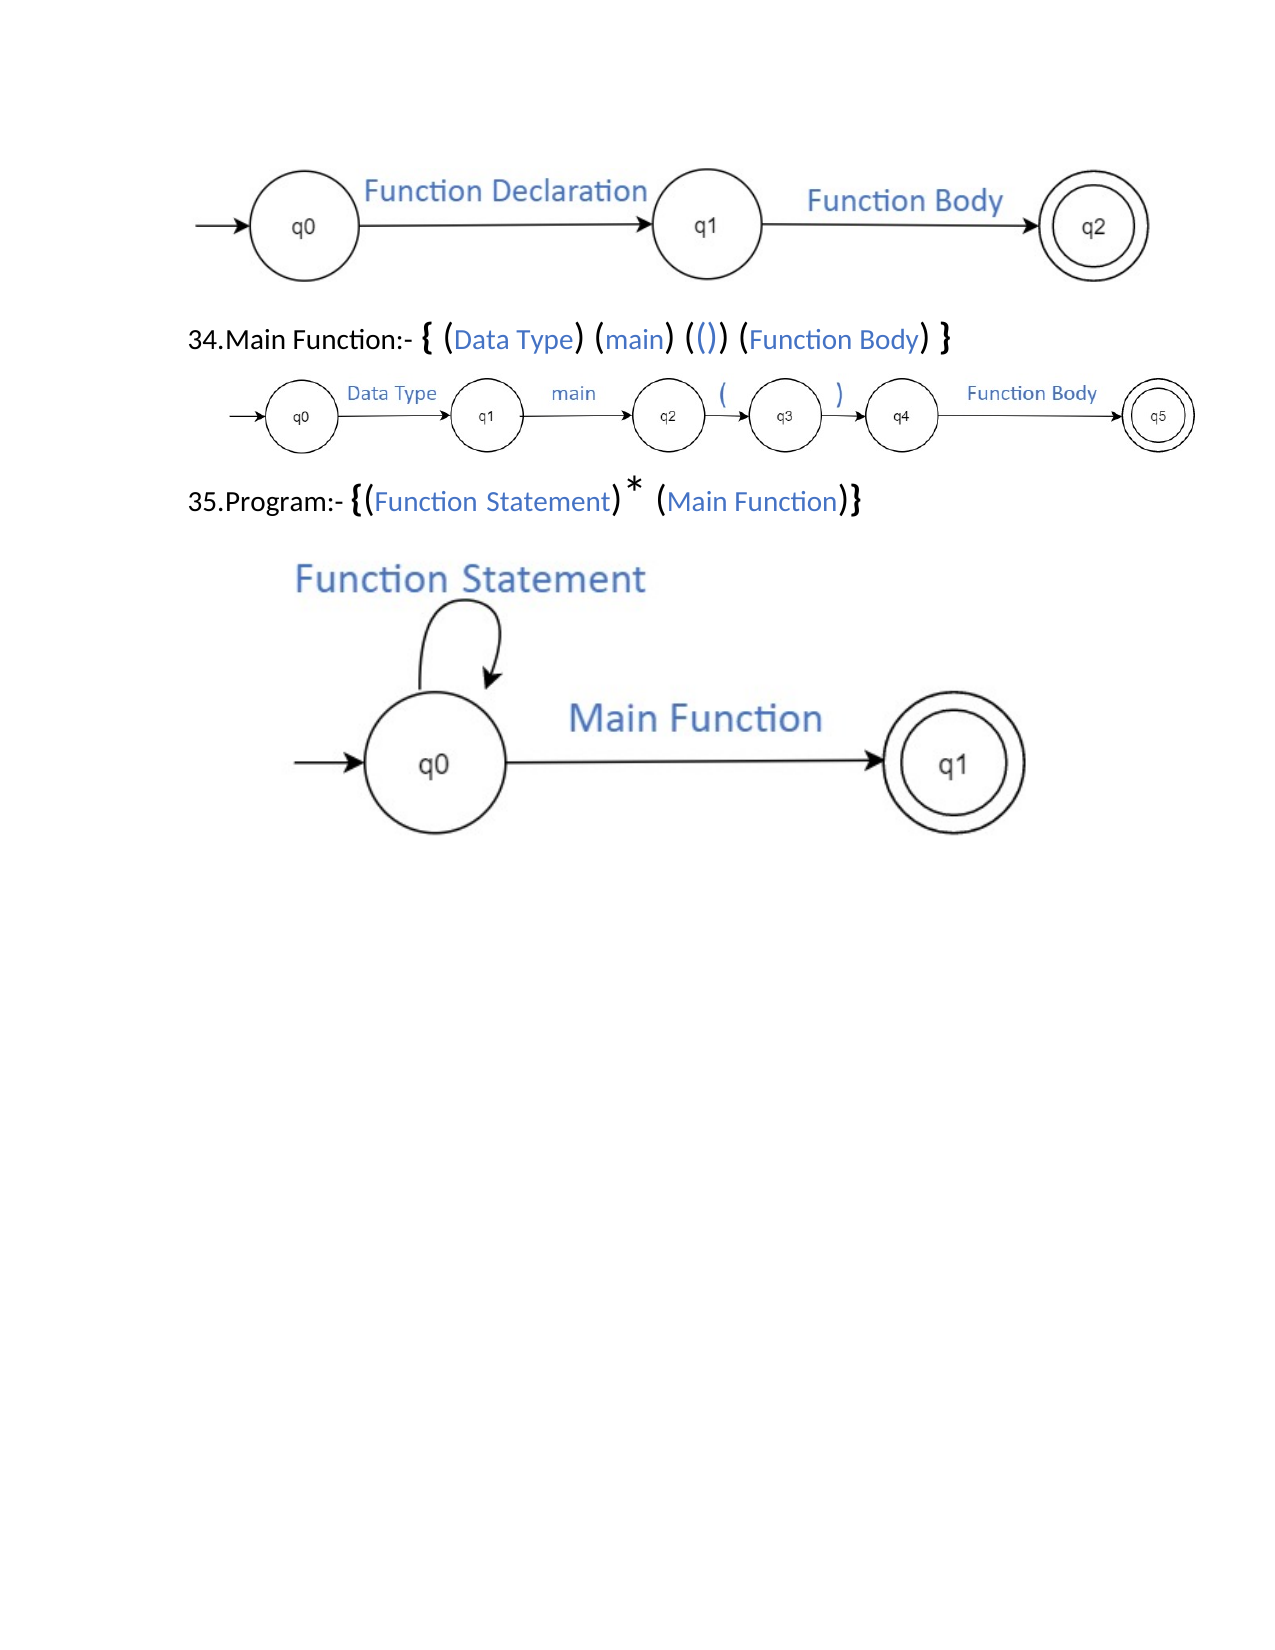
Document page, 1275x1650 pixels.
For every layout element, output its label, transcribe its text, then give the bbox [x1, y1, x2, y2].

picture [225, 361, 1200, 462]
list Main Function:- { (Data Type) (main) (()) (Function Body) } [187, 313, 1125, 358]
picture [270, 544, 1043, 851]
list Program:- {(Function Statement)* (Main Function)} [187, 463, 1125, 524]
picture [187, 150, 1163, 294]
